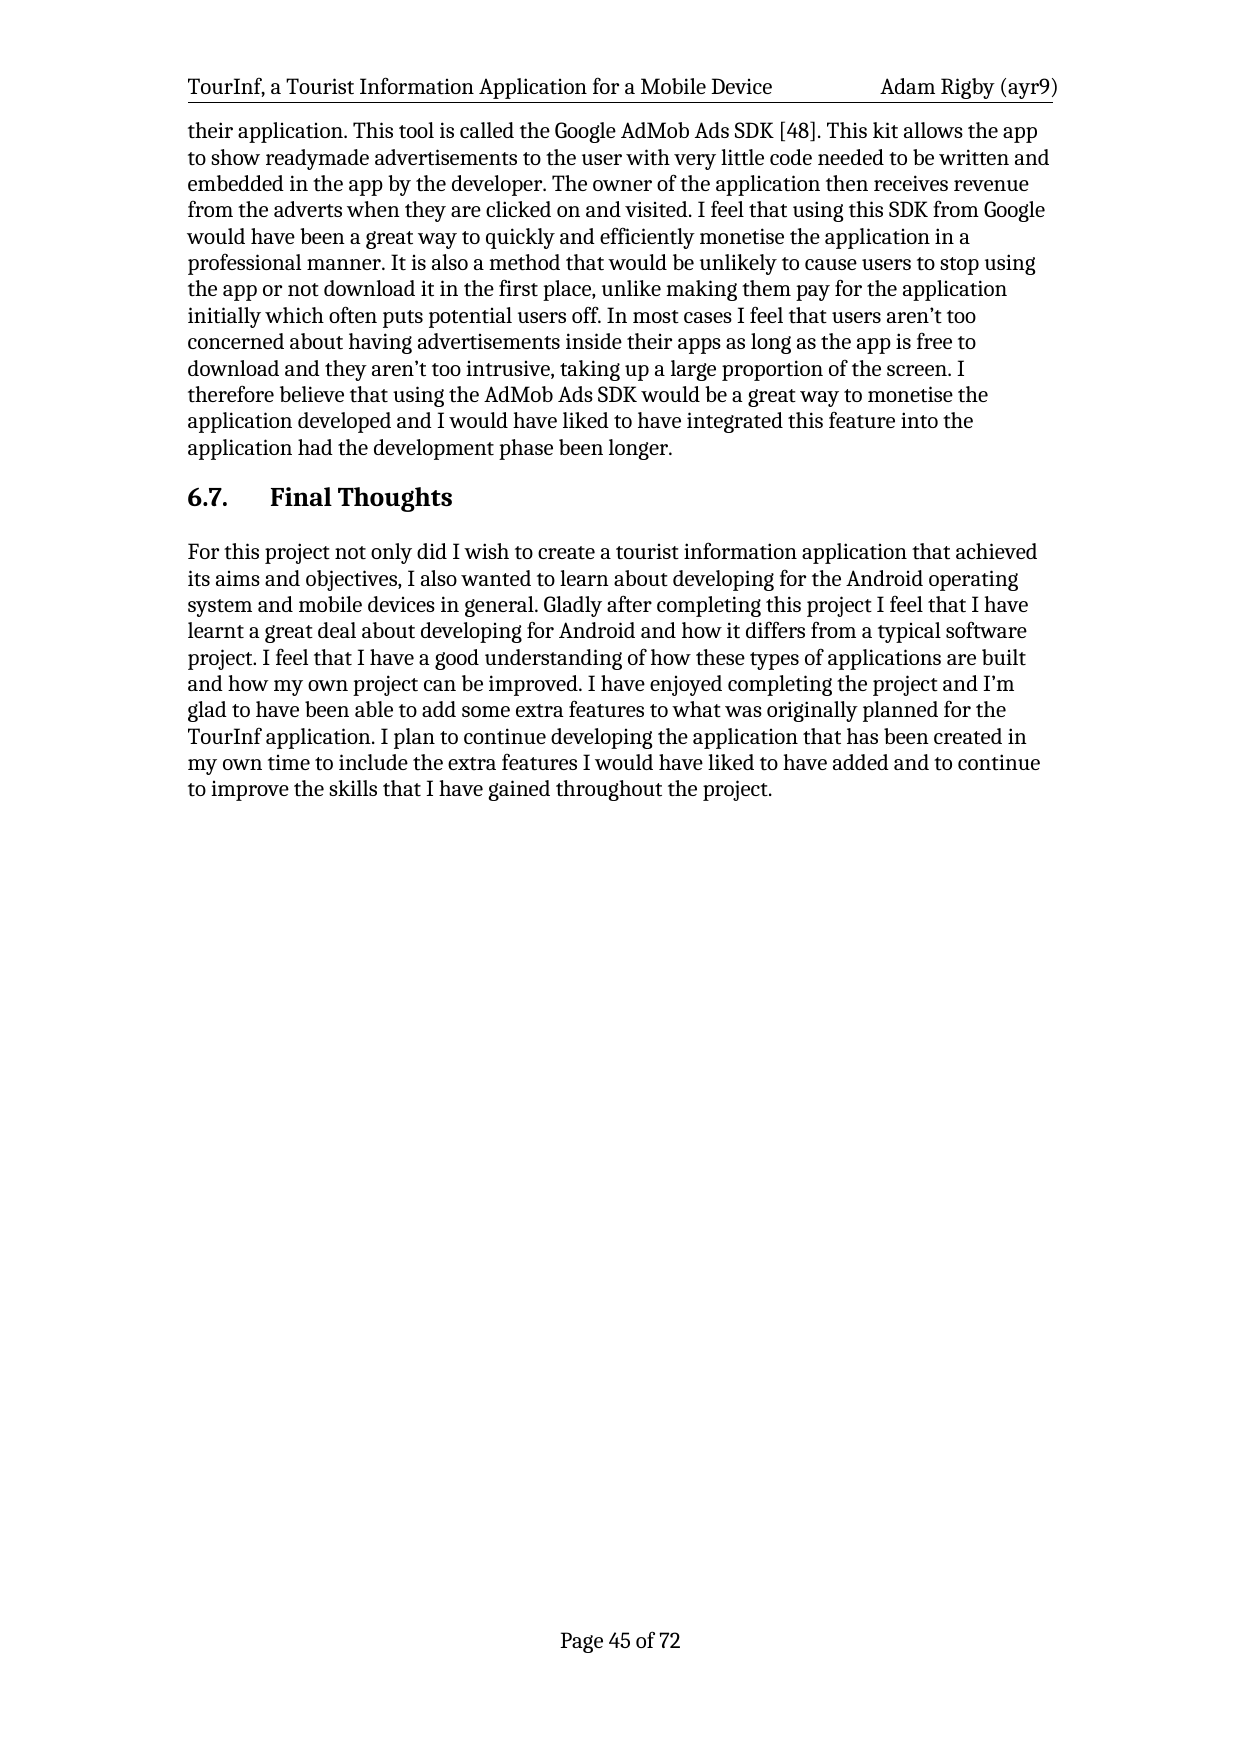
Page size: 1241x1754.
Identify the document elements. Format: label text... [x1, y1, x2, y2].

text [187, 118, 1053, 461]
text For this project not only did I wish to create a tourist information application that achieved its aims and objectives, I also wanted to learn about developing for the Android operating system and mobile devices in general. Gladly after completing this project I feel that I have learnt a great deal about developing for Android and how it differs from a typical software project. I feel that I have a good understanding of how these types of applications are built and how my own project can be improved. I have enjoyed completing the project and I’m glad to have been able to add some extra features to what was originally planned for the TourInf application. I plan to continue developing the application that has been created in my own time to include the extra features I would have liked to have added and to continue to improve the skills that I have gained throughout the project. [187, 539, 1053, 803]
subtitle Final Thoughts [187, 482, 1053, 513]
